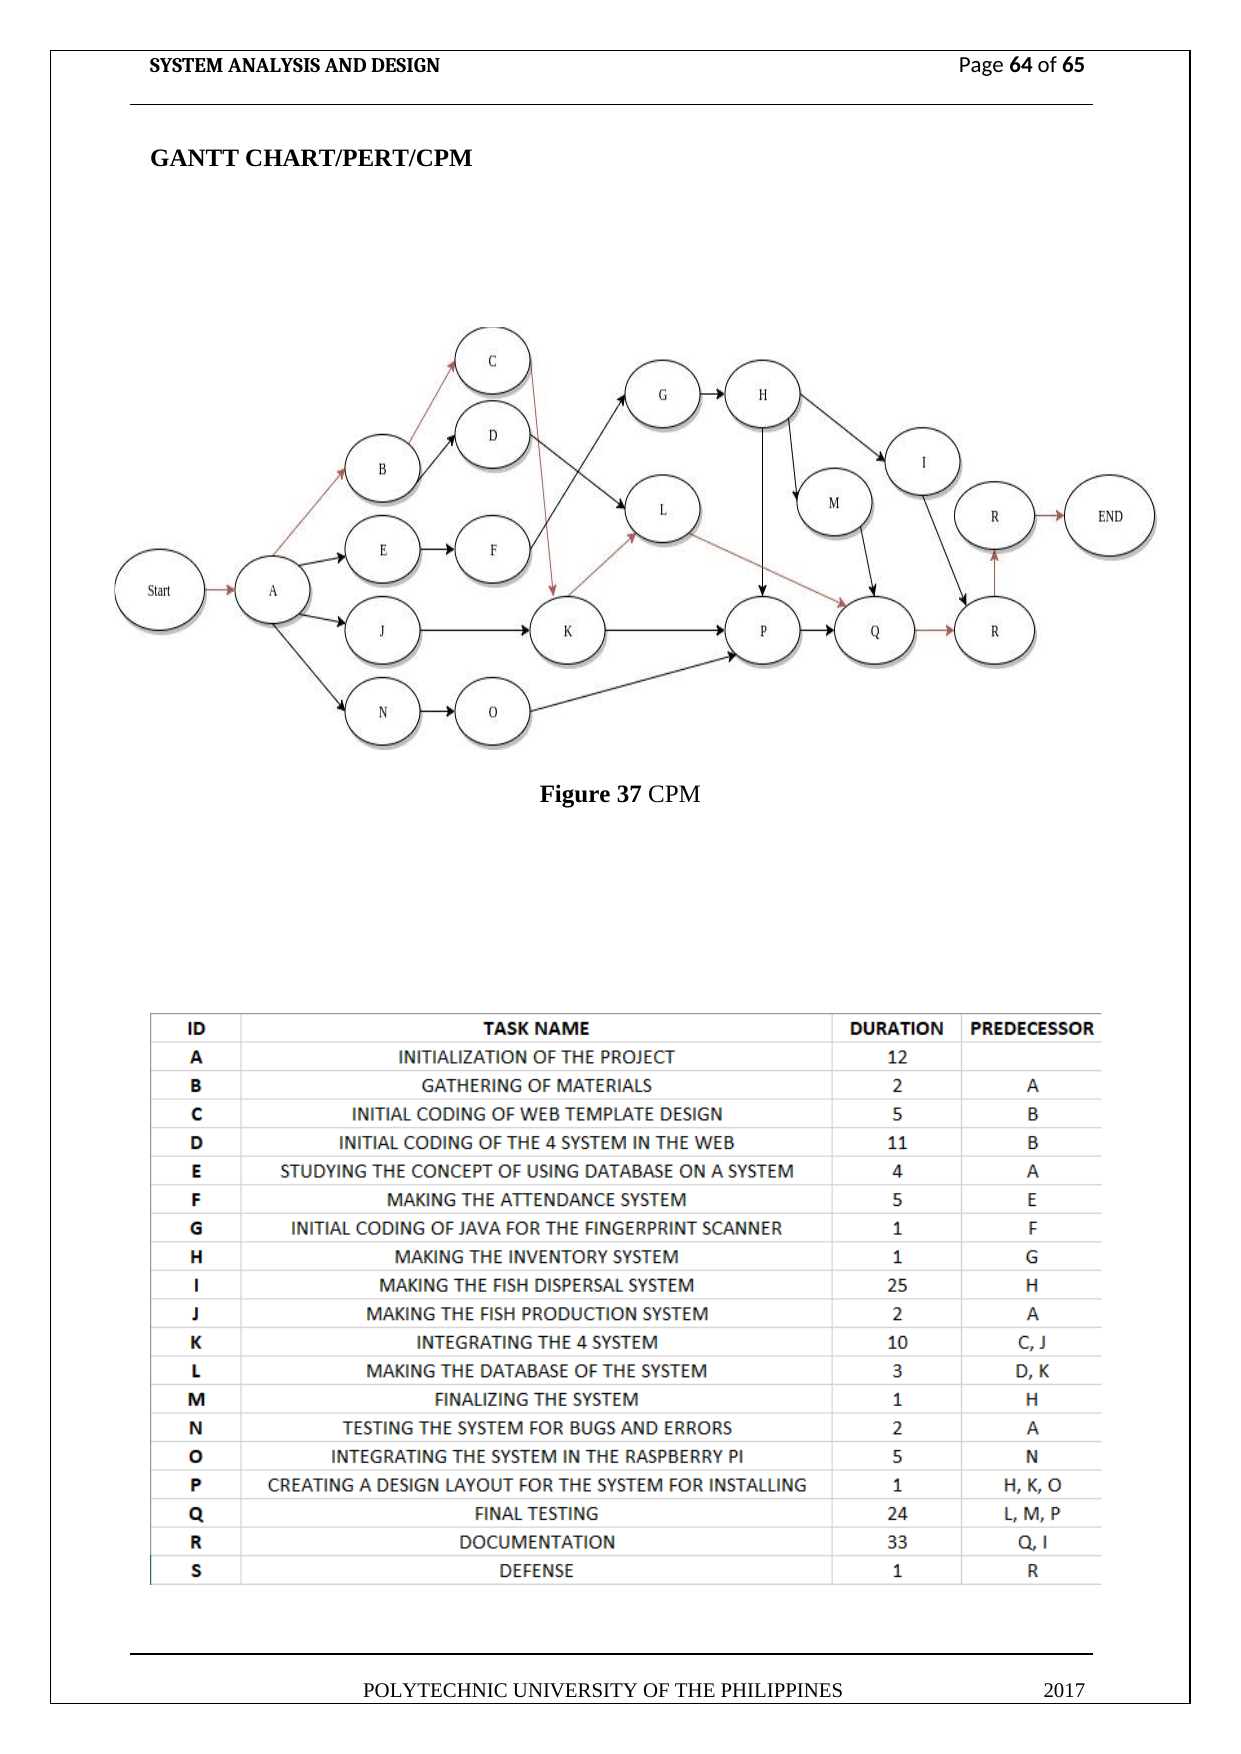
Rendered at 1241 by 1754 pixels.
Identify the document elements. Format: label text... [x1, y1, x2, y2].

picture [114, 327, 1157, 750]
text Figure 37 CPM [150, 779, 1090, 808]
text GANTT CHART/PERT/CPM [150, 143, 1090, 172]
picture [150, 1013, 1102, 1585]
